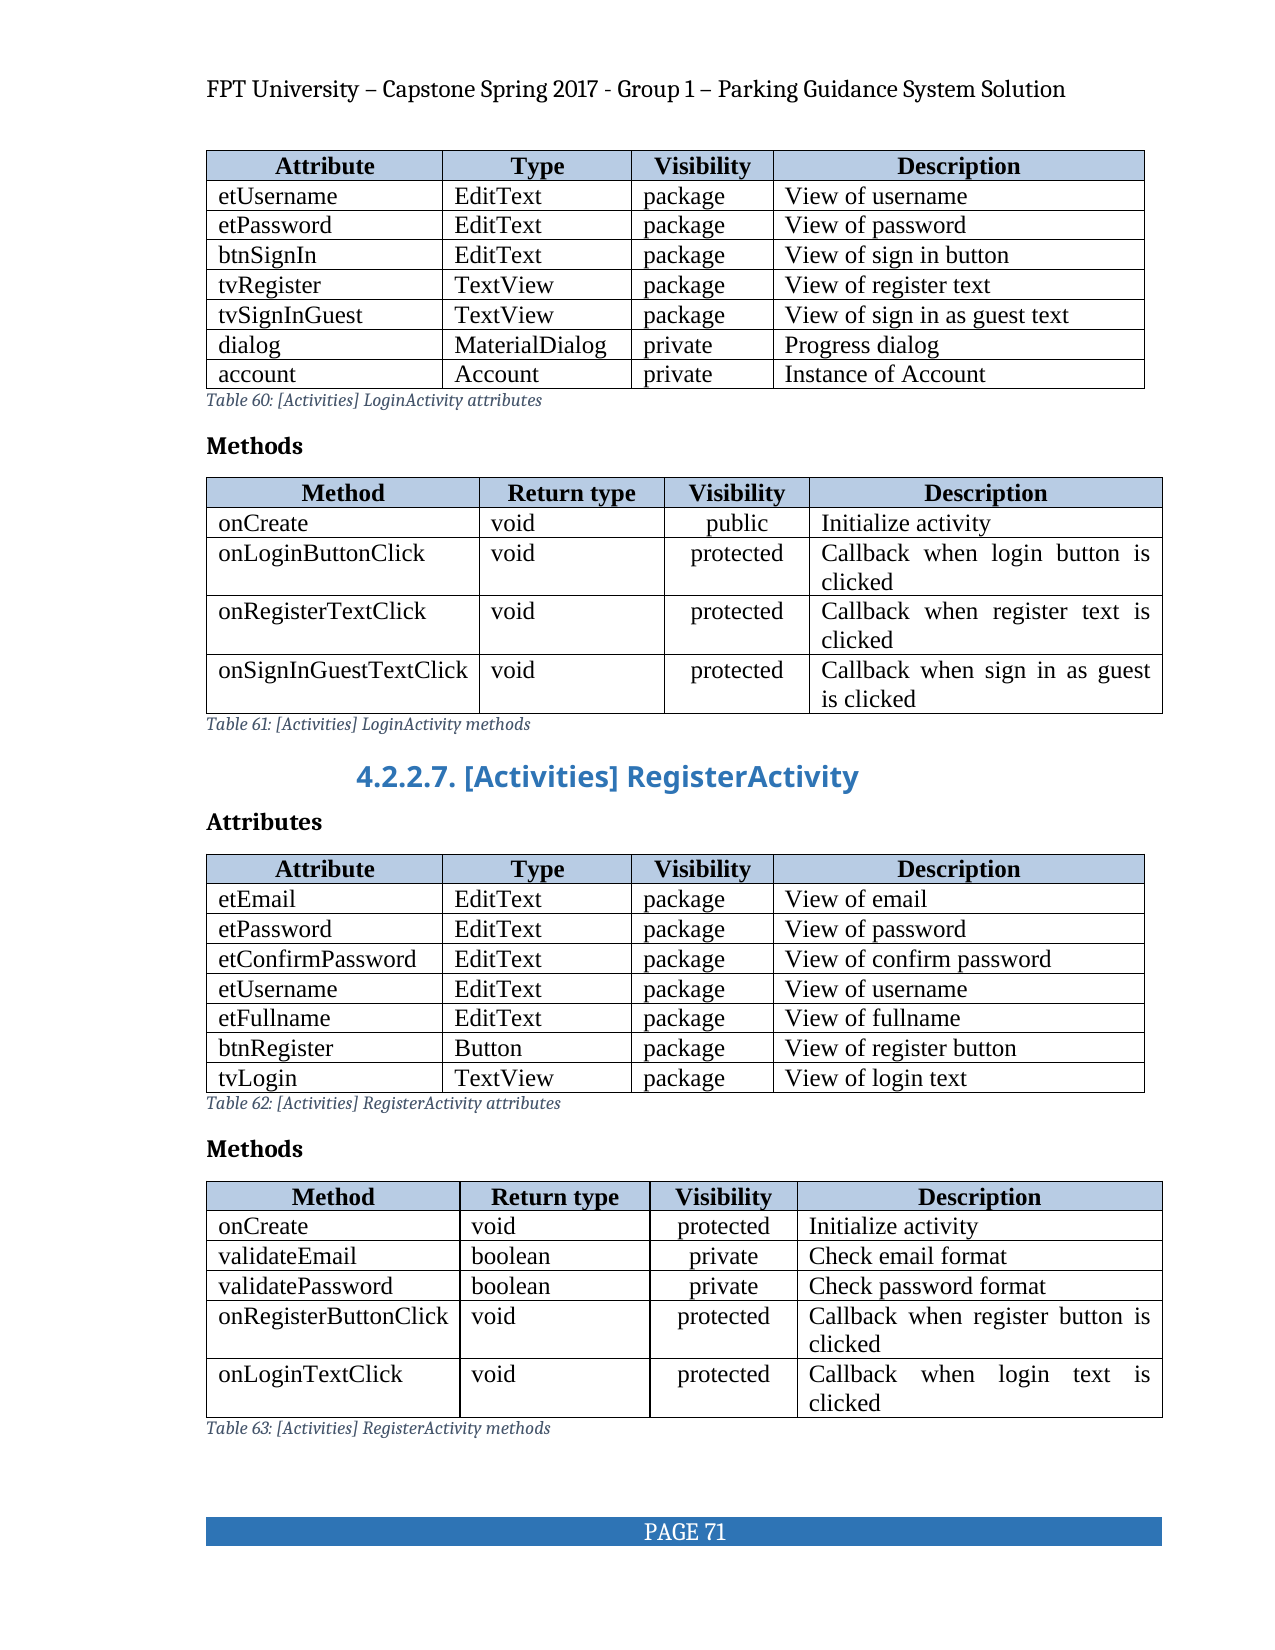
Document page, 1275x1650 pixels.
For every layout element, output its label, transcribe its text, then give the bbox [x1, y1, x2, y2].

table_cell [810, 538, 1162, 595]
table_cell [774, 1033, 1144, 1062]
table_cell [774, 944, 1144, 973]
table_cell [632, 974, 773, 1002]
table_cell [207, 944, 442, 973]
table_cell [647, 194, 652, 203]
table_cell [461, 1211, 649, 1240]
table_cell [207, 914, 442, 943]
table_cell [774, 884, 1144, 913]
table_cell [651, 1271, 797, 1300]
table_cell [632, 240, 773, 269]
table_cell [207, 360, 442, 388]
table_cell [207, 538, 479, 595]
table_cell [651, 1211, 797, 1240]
text Table 61: [Activities] LoginActivity methods [206, 714, 1162, 735]
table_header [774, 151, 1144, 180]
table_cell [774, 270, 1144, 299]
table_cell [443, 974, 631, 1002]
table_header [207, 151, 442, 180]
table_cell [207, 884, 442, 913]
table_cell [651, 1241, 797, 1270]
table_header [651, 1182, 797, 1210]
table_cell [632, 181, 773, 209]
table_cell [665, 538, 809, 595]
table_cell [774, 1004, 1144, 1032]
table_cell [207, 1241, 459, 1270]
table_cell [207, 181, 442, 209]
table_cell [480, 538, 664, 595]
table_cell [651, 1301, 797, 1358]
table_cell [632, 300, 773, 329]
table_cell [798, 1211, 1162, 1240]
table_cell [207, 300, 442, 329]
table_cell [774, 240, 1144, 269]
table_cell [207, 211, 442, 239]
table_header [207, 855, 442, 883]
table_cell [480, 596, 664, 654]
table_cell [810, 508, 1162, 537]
subtitle [Activities] RegisterActivity [206, 756, 1162, 796]
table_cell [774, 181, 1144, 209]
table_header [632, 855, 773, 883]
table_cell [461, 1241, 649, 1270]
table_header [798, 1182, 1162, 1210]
text Methods [206, 1135, 1162, 1164]
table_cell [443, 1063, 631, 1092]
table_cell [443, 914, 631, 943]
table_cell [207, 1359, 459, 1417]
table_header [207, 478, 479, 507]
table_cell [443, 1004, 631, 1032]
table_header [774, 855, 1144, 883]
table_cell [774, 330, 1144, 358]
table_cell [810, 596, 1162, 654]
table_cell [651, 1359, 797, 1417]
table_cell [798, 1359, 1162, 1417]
text Attributes [206, 808, 1162, 837]
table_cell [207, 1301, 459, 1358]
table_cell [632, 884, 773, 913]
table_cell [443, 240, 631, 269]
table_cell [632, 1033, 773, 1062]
text Table 63: [Activities] RegisterActivity methods [206, 1418, 1162, 1439]
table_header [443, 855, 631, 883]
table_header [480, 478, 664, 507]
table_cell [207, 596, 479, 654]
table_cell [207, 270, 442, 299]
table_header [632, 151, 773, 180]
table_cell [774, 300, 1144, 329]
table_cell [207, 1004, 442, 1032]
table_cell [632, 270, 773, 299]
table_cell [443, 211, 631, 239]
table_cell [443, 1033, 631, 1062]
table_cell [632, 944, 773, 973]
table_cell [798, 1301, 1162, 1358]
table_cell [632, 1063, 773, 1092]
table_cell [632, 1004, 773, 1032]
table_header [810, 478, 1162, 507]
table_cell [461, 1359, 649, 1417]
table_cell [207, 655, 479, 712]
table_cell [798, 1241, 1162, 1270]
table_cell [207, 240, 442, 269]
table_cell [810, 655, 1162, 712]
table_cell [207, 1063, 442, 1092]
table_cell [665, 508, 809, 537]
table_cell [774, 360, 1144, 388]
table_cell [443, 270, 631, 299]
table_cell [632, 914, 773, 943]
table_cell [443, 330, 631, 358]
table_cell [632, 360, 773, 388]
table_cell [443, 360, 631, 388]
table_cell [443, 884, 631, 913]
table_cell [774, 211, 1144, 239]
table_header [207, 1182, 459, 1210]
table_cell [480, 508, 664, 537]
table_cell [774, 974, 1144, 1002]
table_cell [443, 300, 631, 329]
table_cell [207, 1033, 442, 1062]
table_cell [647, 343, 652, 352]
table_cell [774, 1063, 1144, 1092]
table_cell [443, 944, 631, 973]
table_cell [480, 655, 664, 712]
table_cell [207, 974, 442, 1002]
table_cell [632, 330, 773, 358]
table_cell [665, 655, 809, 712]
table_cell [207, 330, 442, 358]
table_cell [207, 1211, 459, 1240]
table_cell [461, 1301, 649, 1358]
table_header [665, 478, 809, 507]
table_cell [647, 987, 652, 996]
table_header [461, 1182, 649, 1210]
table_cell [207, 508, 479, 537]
text Methods [206, 432, 1162, 461]
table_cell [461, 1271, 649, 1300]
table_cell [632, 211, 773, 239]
text Table 60: [Activities] LoginActivity attributes [206, 389, 1162, 411]
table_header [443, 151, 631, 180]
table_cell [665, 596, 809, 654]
text Table 62: [Activities] RegisterActivity attributes [206, 1093, 1162, 1114]
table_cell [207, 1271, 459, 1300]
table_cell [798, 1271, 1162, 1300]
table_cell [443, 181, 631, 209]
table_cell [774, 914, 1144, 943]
